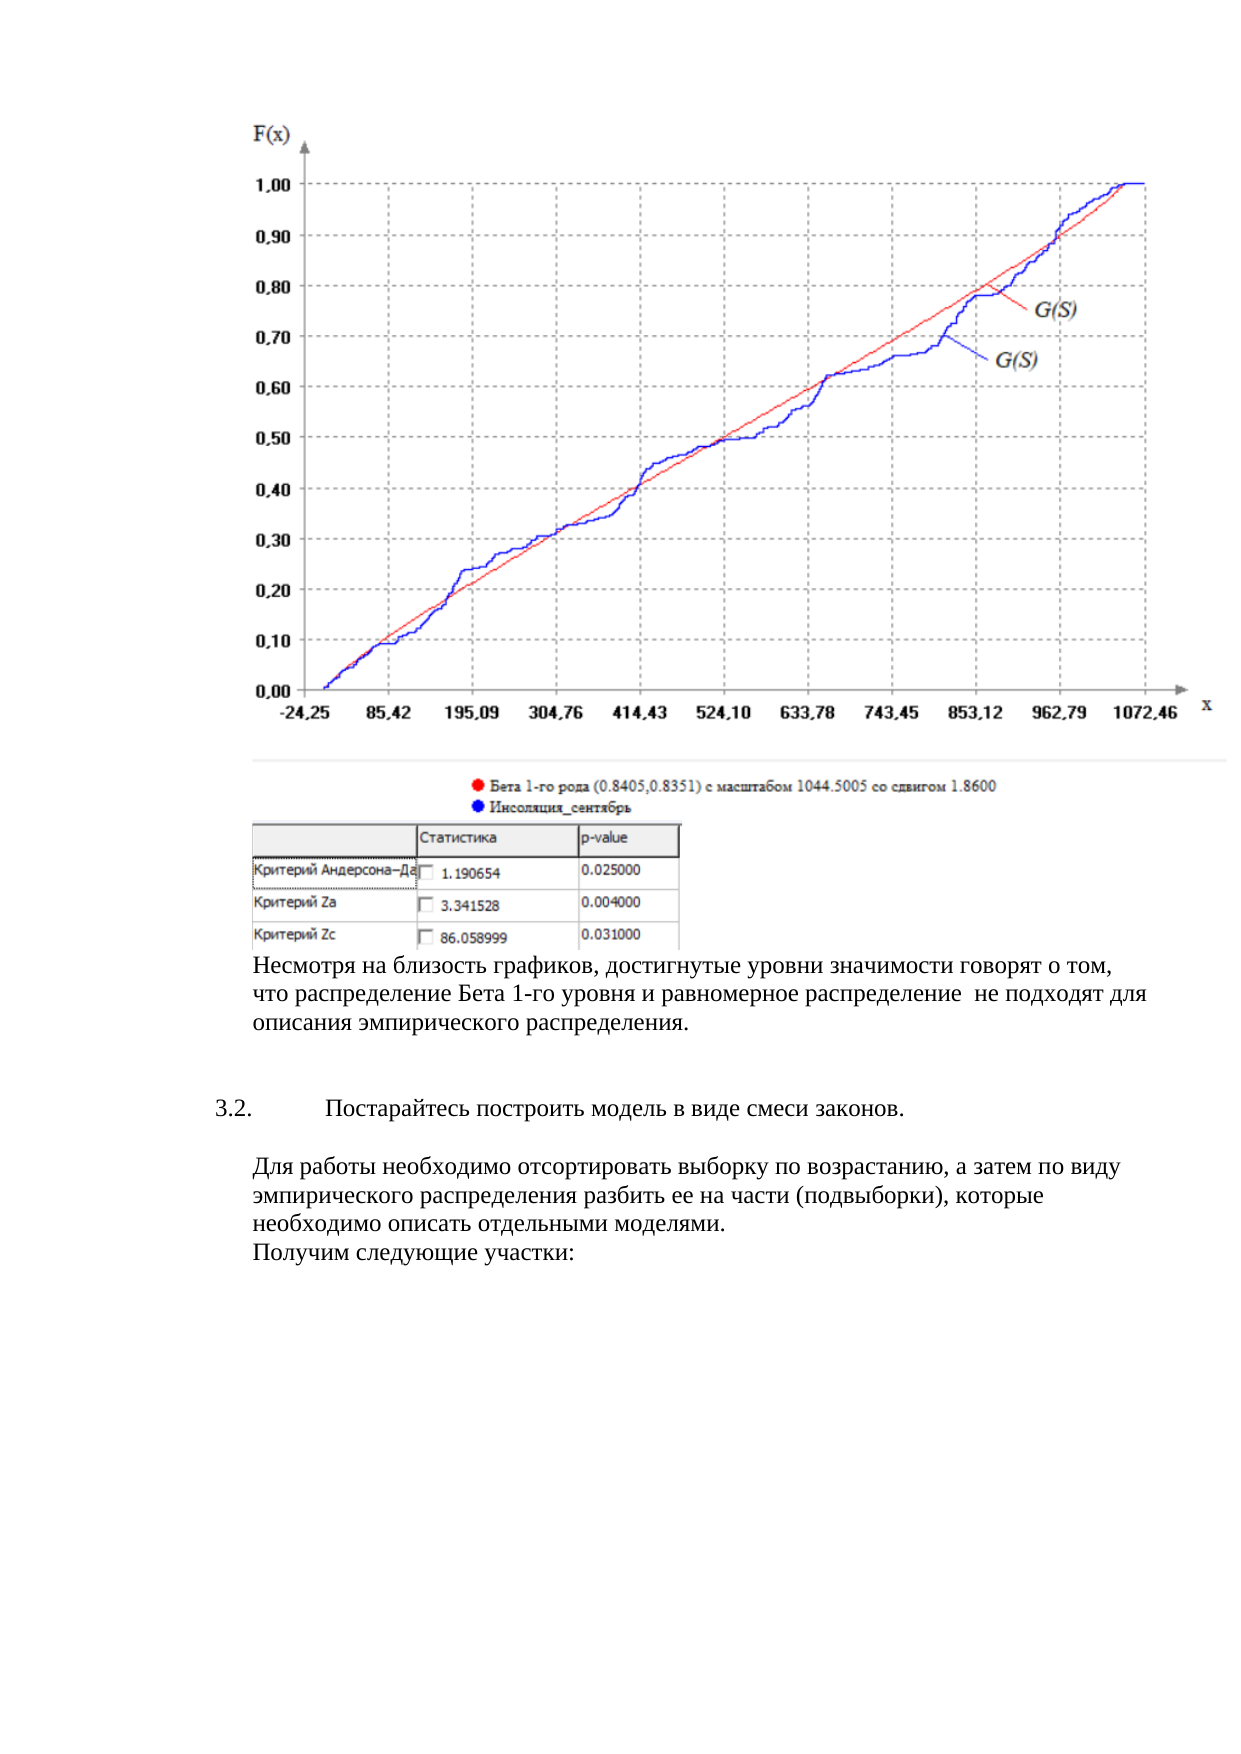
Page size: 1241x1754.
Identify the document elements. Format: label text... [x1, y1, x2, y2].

picture [252, 118, 1227, 950]
list Получим следующие участки: [252, 1237, 1152, 1266]
list Для работы необходимо отсортировать выборку по возрастанию, а затем по виду эмпирического распределения разбить ее на части (подвыборки), которые необходимо описать отдельными моделями. [252, 1151, 1152, 1237]
list Несмотря на близость графиков, достигнутые уровни значимости говорят о том, что распределение Бета 1-го уровня и равномерное распределение не подходят для описания эмпирического распределения. [252, 950, 1152, 1036]
list Постарайтесь построить модель в виде смеси законов. [215, 1093, 1152, 1122]
